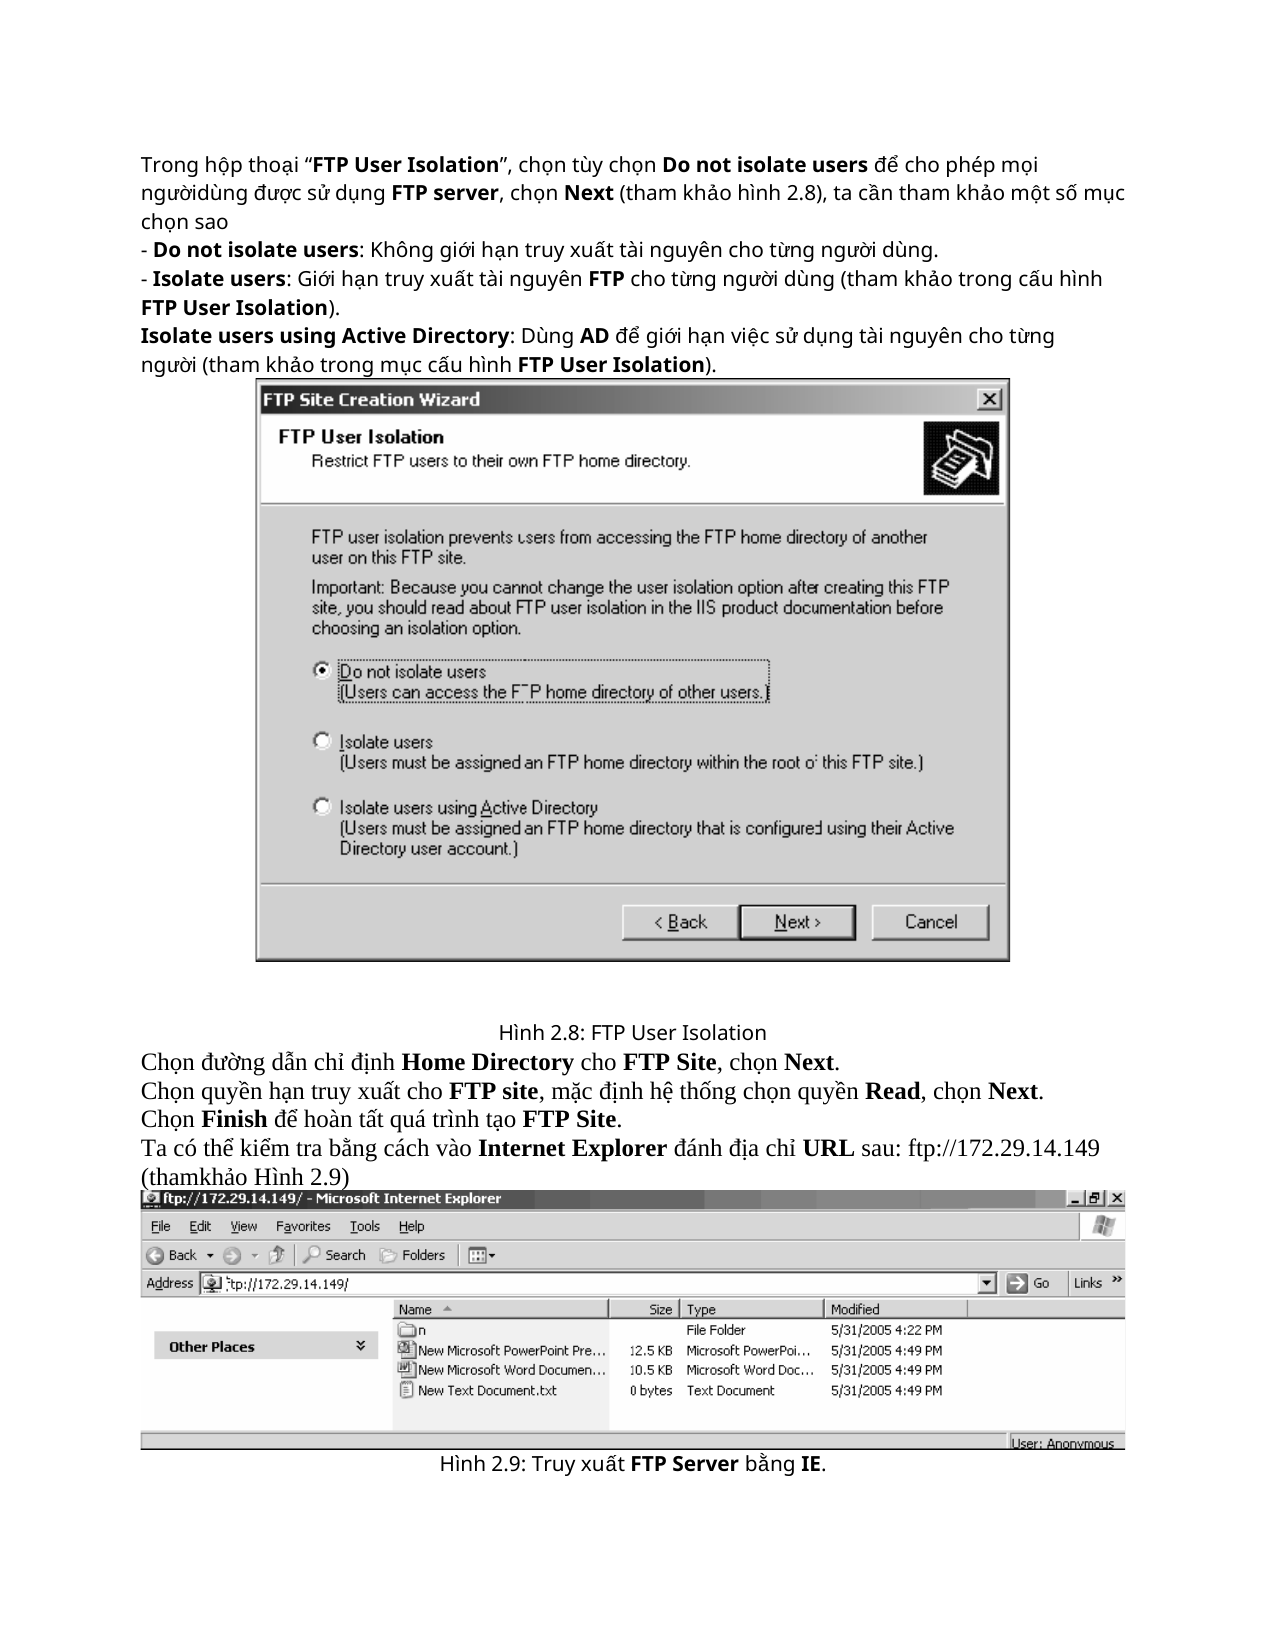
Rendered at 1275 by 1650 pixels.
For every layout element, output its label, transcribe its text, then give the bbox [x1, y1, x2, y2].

text Isolate users using Active Directory: Dùng AD để giới hạn việc sử dụng tài nguyên cho từng [141, 321, 1125, 350]
text - Isolate users: Giới hạn truy xuất tài nguyên FTP cho từng người dùng (tham khảo trong cấu hình FTP User Isolation). [141, 264, 1125, 321]
text Hình 2.9: Truy xuất FTP Server bằng IE. [141, 1450, 1125, 1478]
text Hình 2.8: FTP User Isolation [141, 1018, 1125, 1047]
text - Do not isolate users: Không giới hạn truy xuất tài nguyên cho từng người dùng. [141, 236, 1125, 264]
text Ta có thể kiểm tra bằng cách vào Internet Explorer đánh địa chỉ URL sau: ftp://172.29.14.149 (thamkhảo Hình 2.9) [141, 1133, 1125, 1190]
text người (tham khảo trong mục cấu hình FTP User Isolation). [141, 350, 1125, 378]
text Trong hộp thoại “FTP User Isolation”, chọn tùy chọn Do not isolate users để cho phép mọi ngườidùng được sử dụng FTP server, chọn Next (tham khảo hình 2.8), ta cần tham khảo một số mục chọn sao [141, 150, 1125, 236]
text Chọn đường dẫn chỉ định Home Directory cho FTP Site, chọn Next. [141, 1047, 1125, 1076]
text Chọn Finish để hoàn tất quá trình tạo FTP Site. [141, 1104, 1125, 1133]
text Chọn quyền hạn truy xuất cho FTP site, mặc định hệ thống chọn quyền Read, chọn Next. [141, 1076, 1125, 1104]
